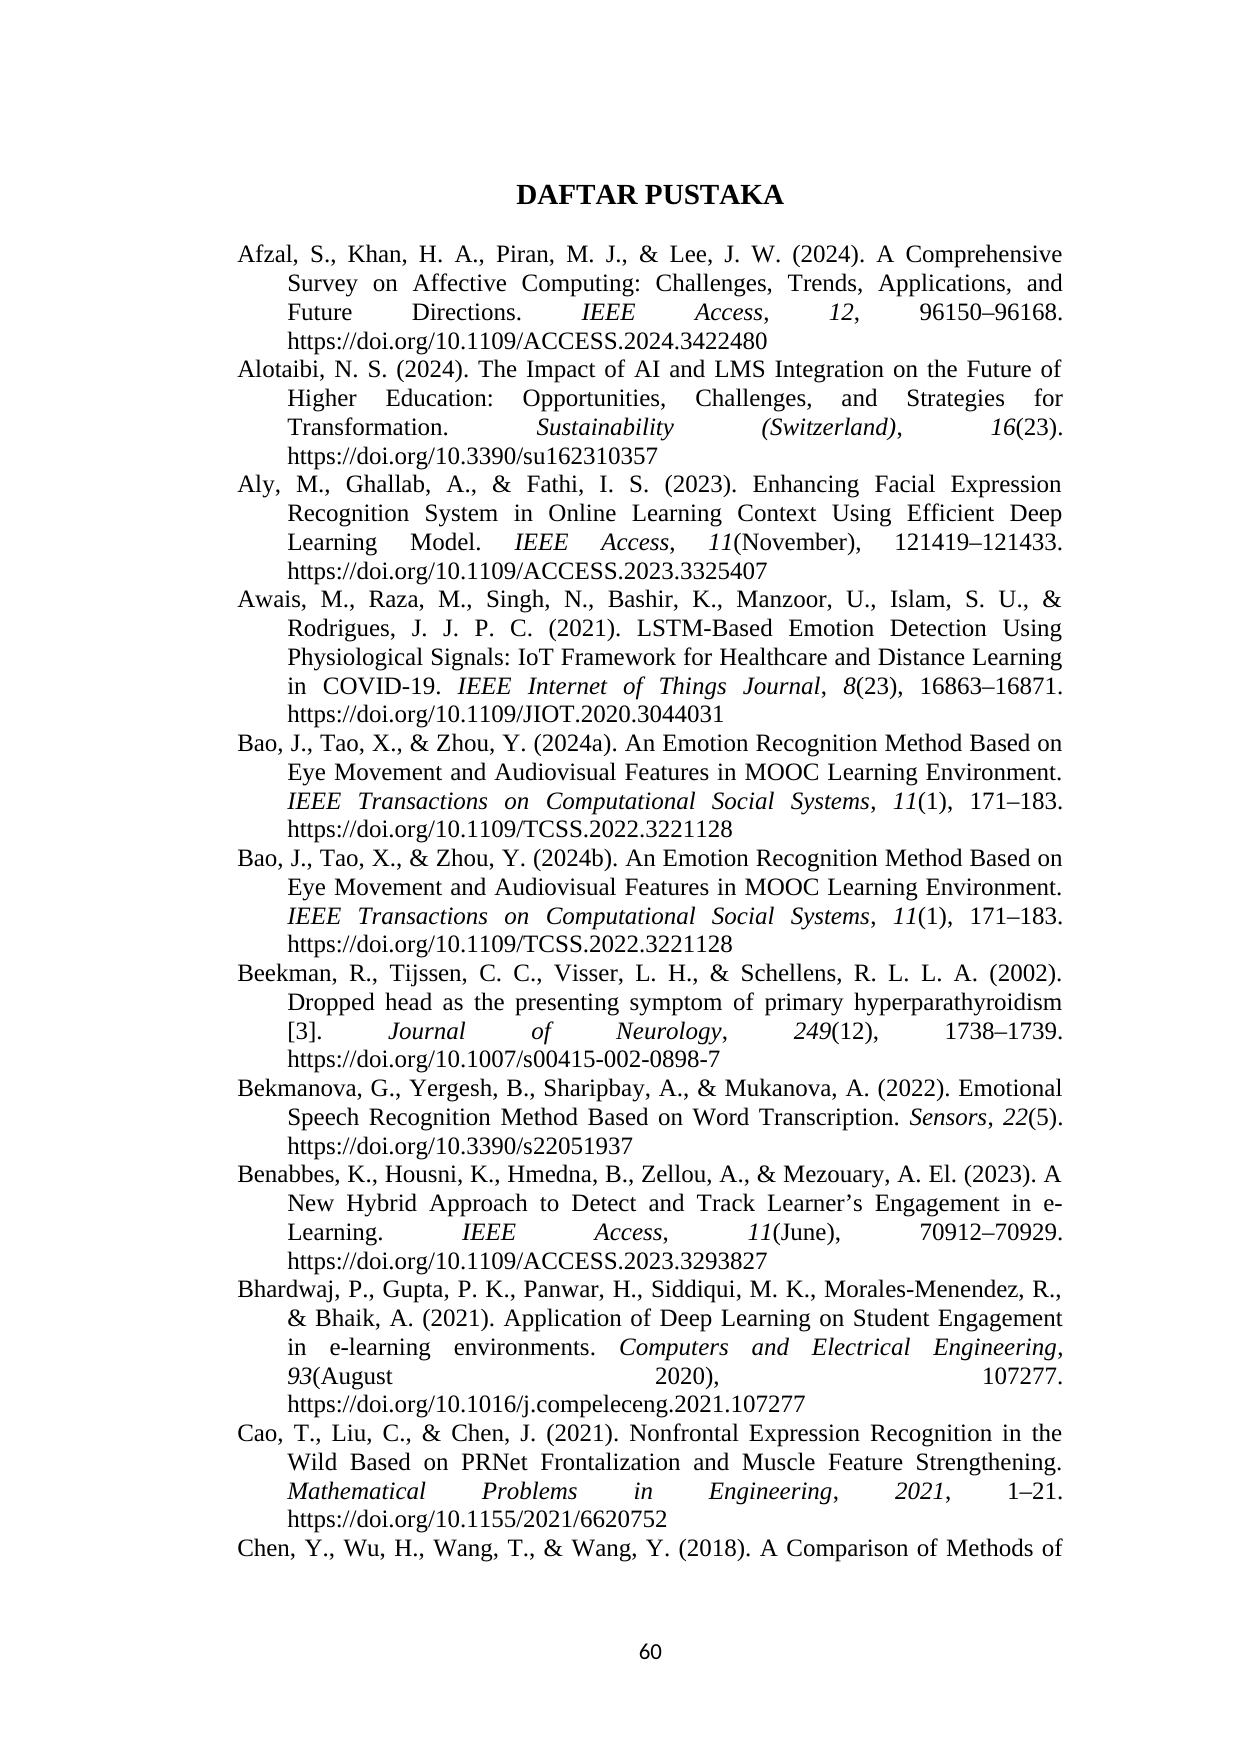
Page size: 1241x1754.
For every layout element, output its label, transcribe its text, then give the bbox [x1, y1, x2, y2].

text Bao, J., Tao, X., & Zhou, Y. (2024b). An Emotion Recognition Method Based on Eye Movement and Audiovisual Features in MOOC Learning Environment. IEEE Transactions on Computational Social Systems, 11(1), 171–183. https://doi.org/10.1109/TCSS.2022.3221128 [237, 843, 1063, 958]
text Bekmanova, G., Yergesh, B., Sharipbay, A., & Mukanova, A. (2022). Emotional Speech Recognition Method Based on Word Transcription. Sensors, 22(5). https://doi.org/10.3390/s22051937 [237, 1073, 1063, 1159]
text Benabbes, K., Housni, K., Hmedna, B., Zellou, A., & Mezouary, A. El. (2023). A New Hybrid Approach to Detect and Track Learner’s Engagement in e-Learning. IEEE Access, 11(June), 70912–70929. https://doi.org/10.1109/ACCESS.2023.3293827 [237, 1159, 1063, 1274]
text Alotaibi, N. S. (2024). The Impact of AI and LMS Integration on the Future of Higher Education: Opportunities, Challenges, and Strategies for Transformation. Sustainability (Switzerland), 16(23). https://doi.org/10.3390/su162310357 [237, 354, 1063, 469]
text Aly, M., Ghallab, A., & Fathi, I. S. (2023). Enhancing Facial Expression Recognition System in Online Learning Context Using Efficient Deep Learning Model. IEEE Access, 11(November), 121419–121433. https://doi.org/10.1109/ACCESS.2023.3325407 [237, 469, 1063, 584]
text Afzal, S., Khan, H. A., Piran, M. J., & Lee, J. W. (2024). A Comprehensive Survey on Affective Computing: Challenges, Trends, Applications, and Future Directions. IEEE Access, 12, 96150–96168. https://doi.org/10.1109/ACCESS.2024.3422480 [237, 239, 1063, 354]
text Bhardwaj, P., Gupta, P. K., Panwar, H., Siddiqui, M. K., Morales-Menendez, R., & Bhaik, A. (2021). Application of Deep Learning on Student Engagement in e-learning environments. Computers and Electrical Engineering, 93(August 2020), 107277. https://doi.org/10.1016/j.compeleceng.2021.107277 [237, 1274, 1063, 1418]
text DAFTAR PUSTAKA [237, 177, 1063, 211]
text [237, 1533, 1063, 1562]
text Bao, J., Tao, X., & Zhou, Y. (2024a). An Emotion Recognition Method Based on Eye Movement and Audiovisual Features in MOOC Learning Environment. IEEE Transactions on Computational Social Systems, 11(1), 171–183. https://doi.org/10.1109/TCSS.2022.3221128 [237, 728, 1063, 843]
text Cao, T., Liu, C., & Chen, J. (2021). Nonfrontal Expression Recognition in the Wild Based on PRNet Frontalization and Muscle Feature Strengthening. Mathematical Problems in Engineering, 2021, 1–21. https://doi.org/10.1155/2021/6620752 [237, 1418, 1063, 1533]
text Beekman, R., Tijssen, C. C., Visser, L. H., & Schellens, R. L. L. A. (2002). Dropped head as the presenting symptom of primary hyperparathyroidism [3]. Journal of Neurology, 249(12), 1738–1739. https://doi.org/10.1007/s00415-002-0898-7 [237, 958, 1063, 1073]
text Awais, M., Raza, M., Singh, N., Bashir, K., Manzoor, U., Islam, S. U., & Rodrigues, J. J. P. C. (2021). LSTM-Based Emotion Detection Using Physiological Signals: IoT Framework for Healthcare and Distance Learning in COVID-19. IEEE Internet of Things Journal, 8(23), 16863–16871. https://doi.org/10.1109/JIOT.2020.3044031 [237, 584, 1063, 728]
